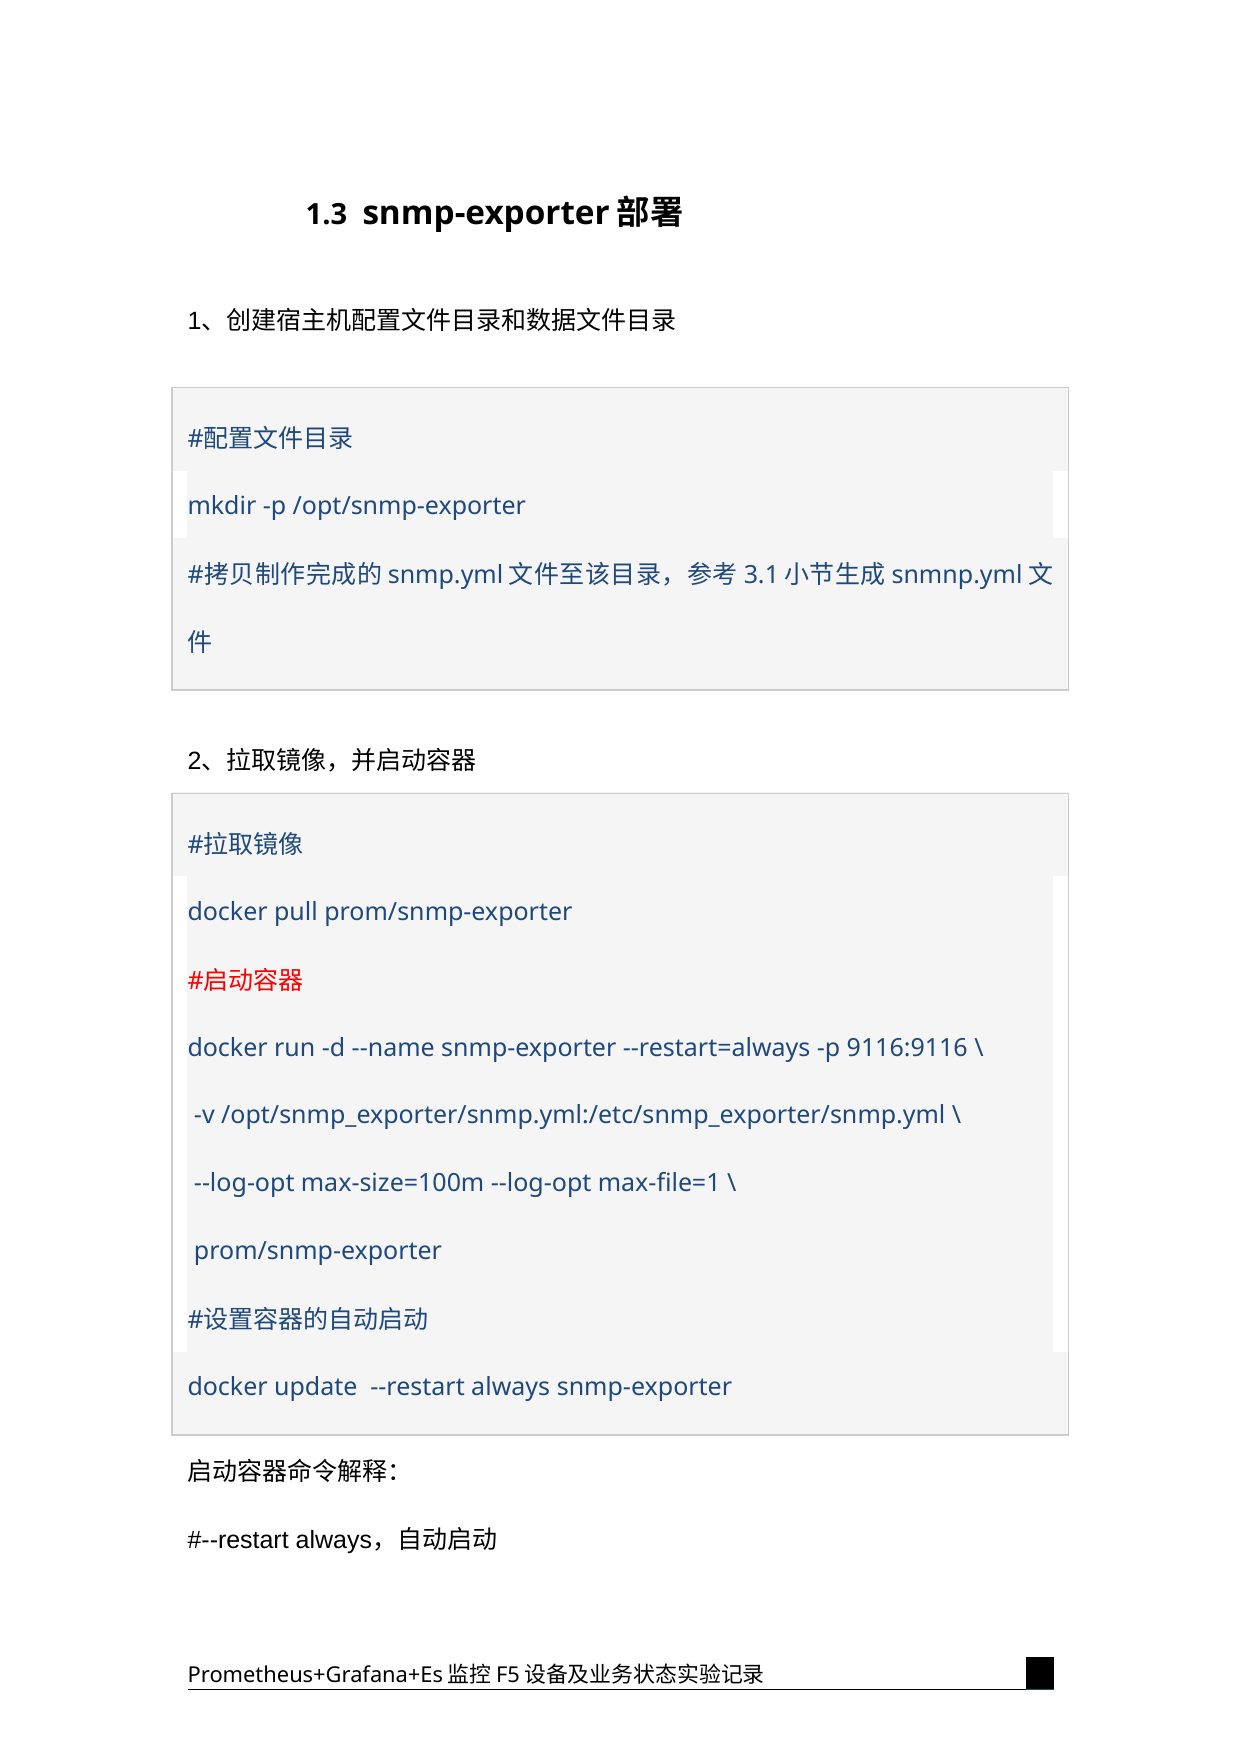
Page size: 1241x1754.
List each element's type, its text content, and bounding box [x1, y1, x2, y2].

text --log-opt max-size=100m --log-opt max-file=1 \ [187, 1148, 1053, 1216]
text 1、创建宿主机配置文件目录和数据文件目录 [187, 285, 1053, 353]
text docker pull prom/snmp-exporter [187, 876, 1053, 944]
text #拉取镜像 [173, 794, 1068, 876]
text #拷贝制作完成的snmp.yml文件至该目录，参考3.1小节生成snmnp.yml文件 [173, 522, 1068, 689]
text #启动容器 [187, 944, 1053, 1012]
text mkdir -p /opt/snmp-exporter [187, 471, 1053, 522]
text #设置容器的自动启动 [187, 1284, 1053, 1336]
text 2、拉取镜像，并启动容器 [187, 724, 1053, 792]
text #--restart always，自动启动 [187, 1504, 1053, 1572]
text #配置文件目录 [173, 388, 1068, 471]
text docker update --restart always snmp-exporter [173, 1336, 1068, 1434]
text docker run -d --name snmp-exporter --restart=always -p 9116:9116 \ [187, 1012, 1053, 1080]
text -v /opt/snmp_exporter/snmp.yml:/etc/snmp_exporter/snmp.yml \ [187, 1080, 1053, 1148]
subtitle snmp-exporter部署 [305, 176, 1053, 244]
text 启动容器命令解释： [187, 1436, 1053, 1504]
text prom/snmp-exporter [187, 1216, 1053, 1284]
